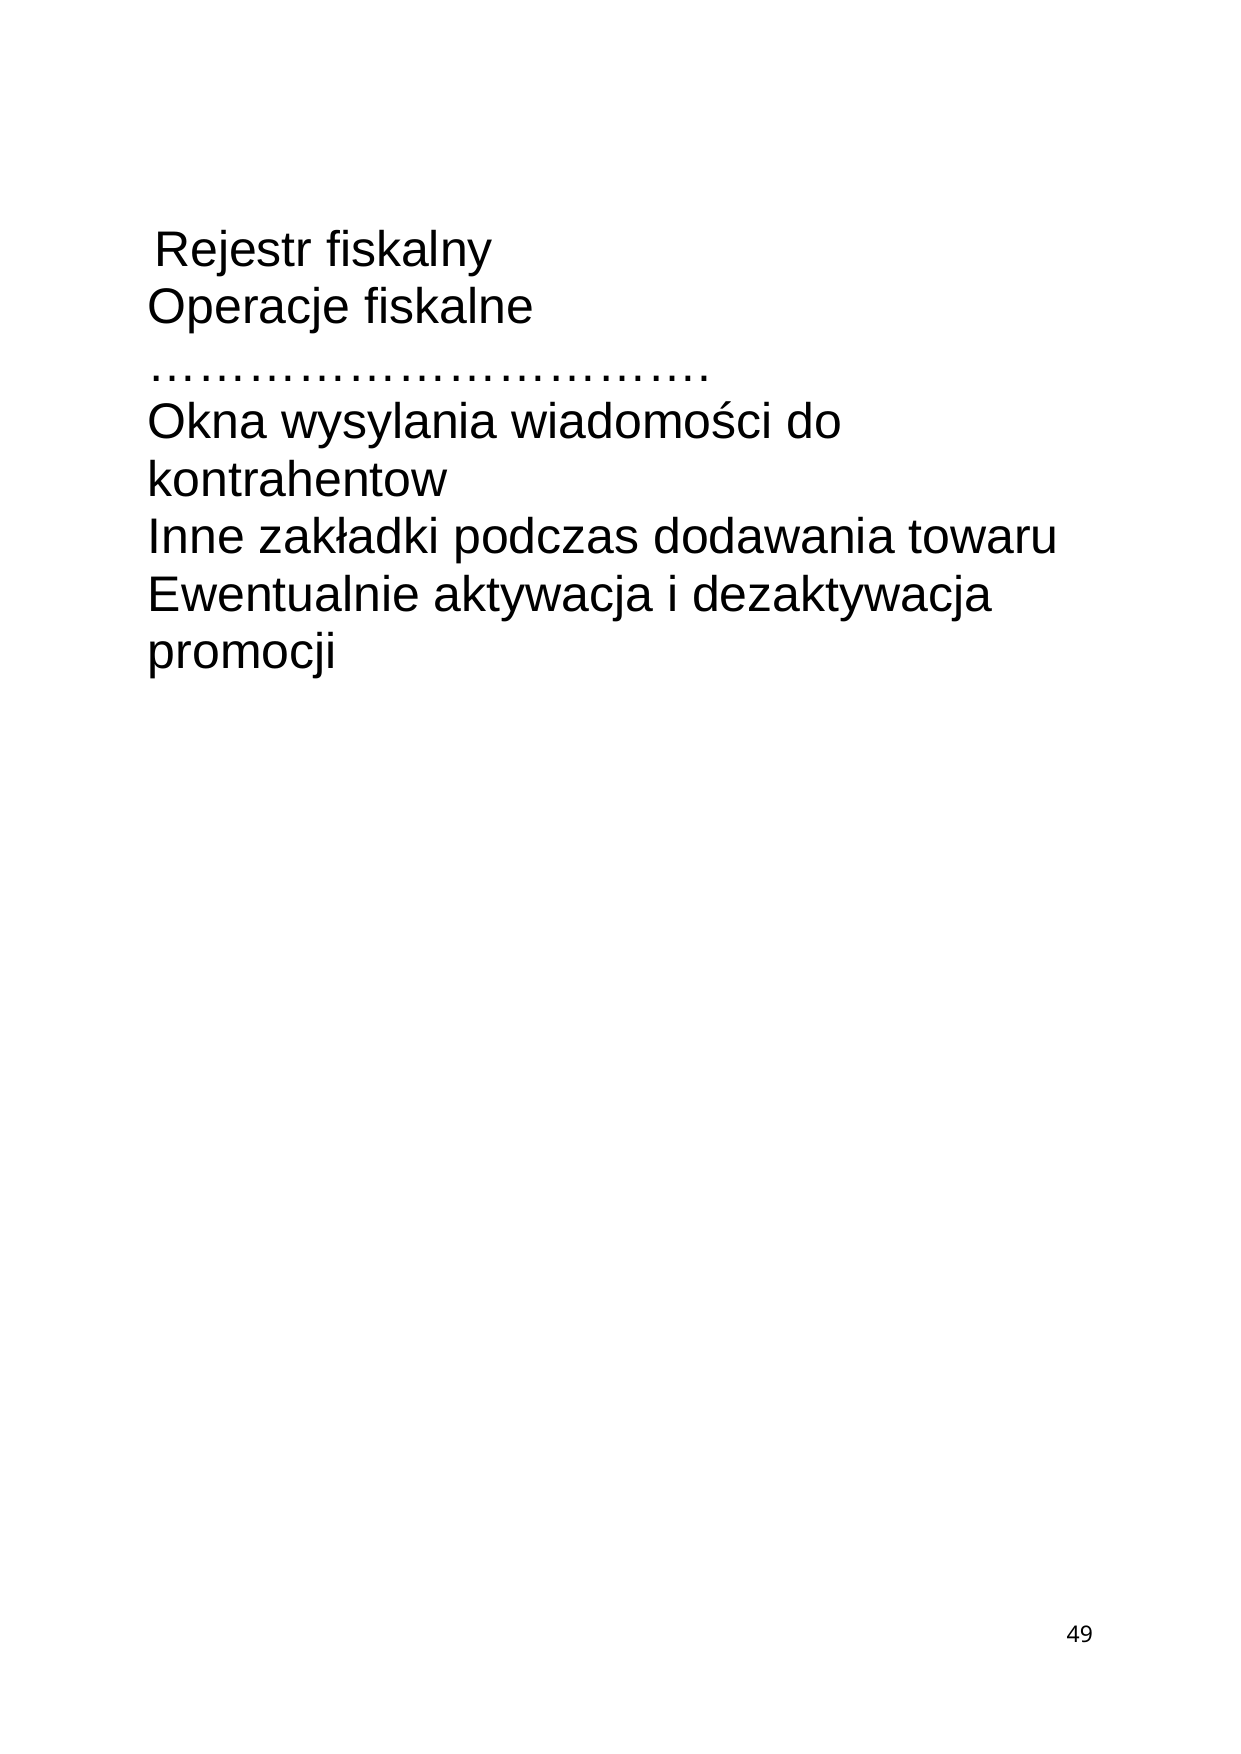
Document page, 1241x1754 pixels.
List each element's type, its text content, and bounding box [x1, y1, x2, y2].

text ……………………………. [148, 334, 1093, 392]
text Operacje fiskalne [148, 277, 1093, 334]
text Okna wysylania wiadomości do kontrahentow [148, 392, 1093, 507]
text Inne zakładki podczas dodawania towaru [148, 507, 1093, 564]
text Rejestr fiskalny [148, 219, 1093, 277]
text Ewentualnie aktywacja i dezaktywacja promocji [148, 564, 1093, 679]
